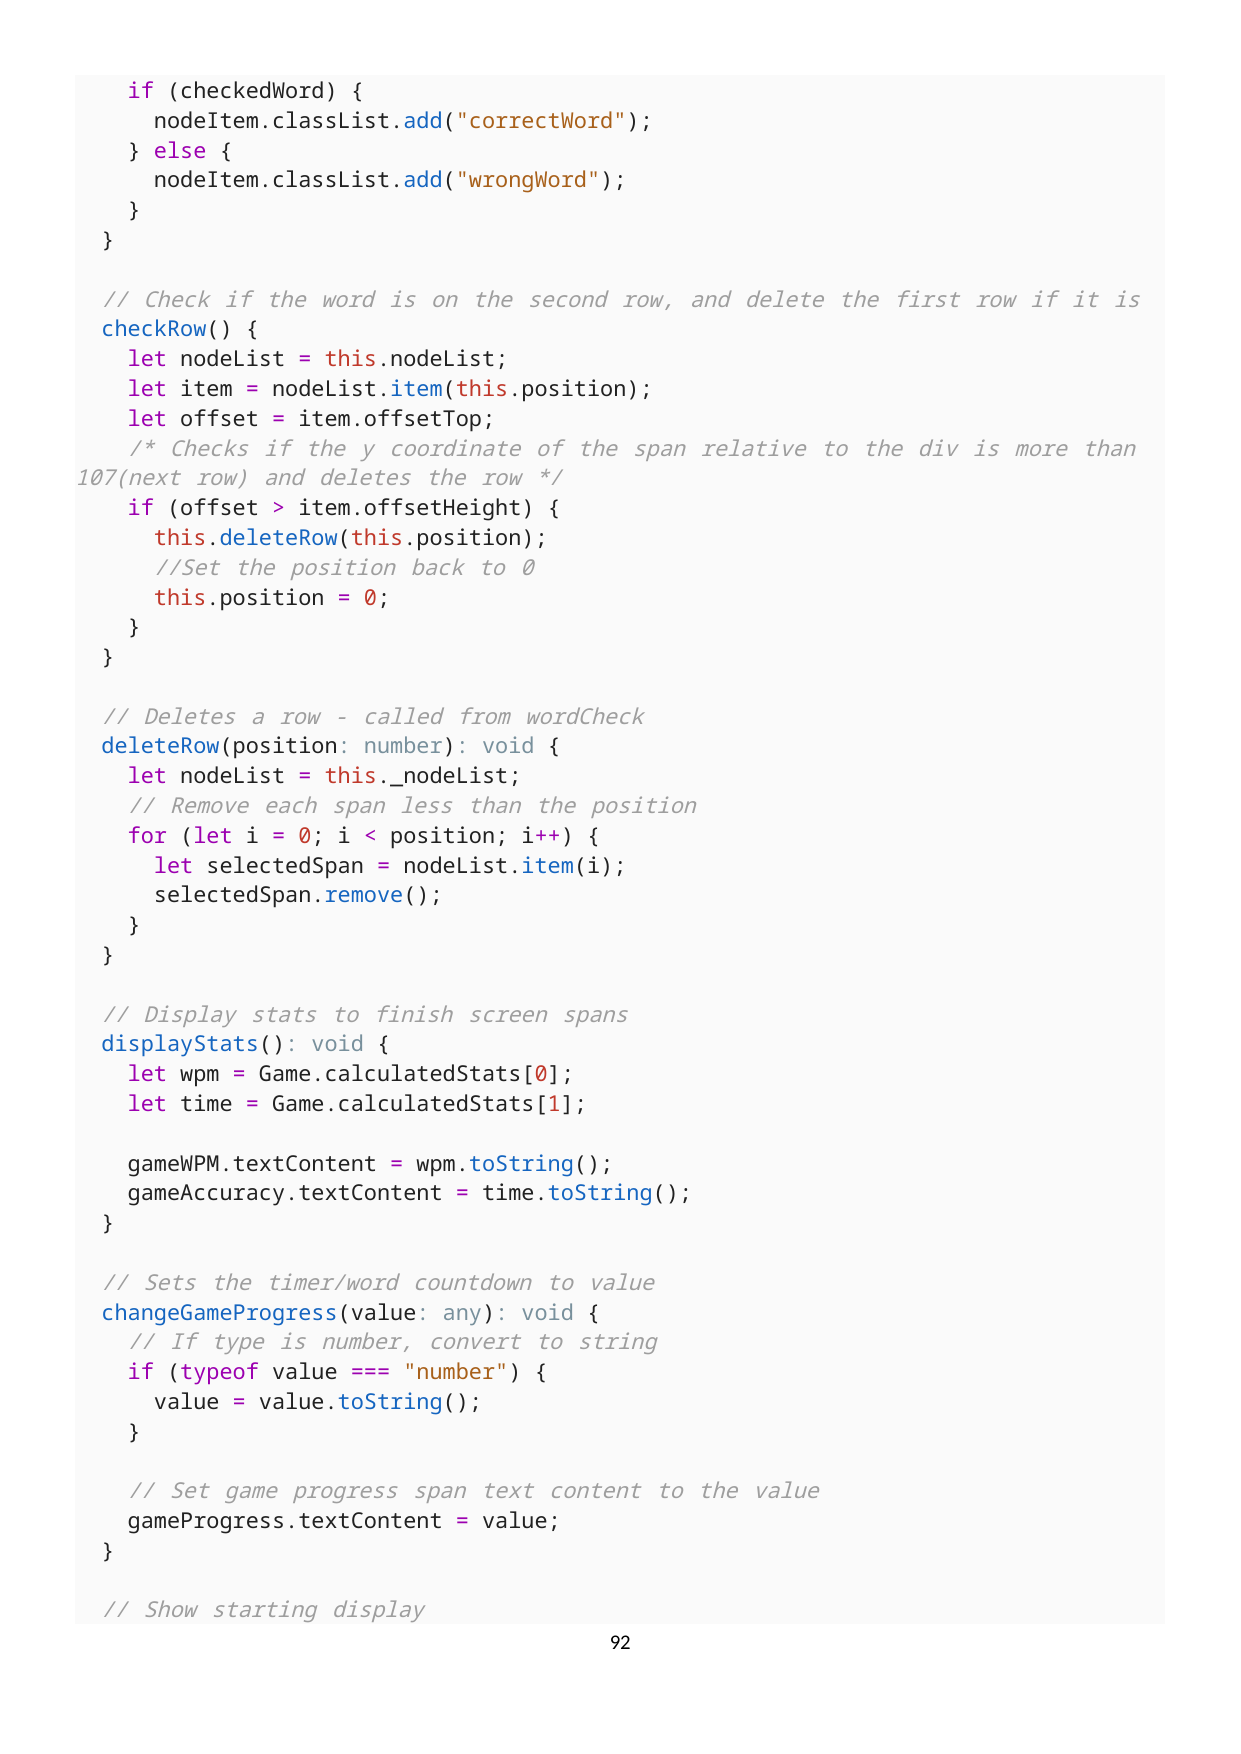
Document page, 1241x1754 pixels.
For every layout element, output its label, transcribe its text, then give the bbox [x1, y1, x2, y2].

text for (let i = 0; i < position; i++) { [75, 820, 1165, 849]
text let offset = item.offsetTop; [75, 403, 1165, 432]
text // Deletes a row - called from wordCheck [75, 701, 1165, 730]
text } [75, 1535, 1165, 1564]
text } [75, 1207, 1165, 1237]
text } else { [75, 134, 1165, 164]
text // Set game progress span text content to the value [75, 1475, 1165, 1505]
text changeGameProgress(value: any): void { [75, 1296, 1165, 1326]
text } [75, 1416, 1165, 1445]
text } [75, 939, 1165, 969]
text } [75, 641, 1165, 671]
text let item = nodeList.item(this.position); [75, 373, 1165, 403]
text gameProgress.textContent = value; [75, 1505, 1165, 1535]
text // If type is number, convert to string [75, 1326, 1165, 1356]
text selectedSpan.remove(); [75, 879, 1165, 909]
text } [75, 224, 1165, 254]
text } [75, 611, 1165, 641]
text if (typeof value === "number") { [75, 1356, 1165, 1386]
text checkRow() { [75, 313, 1165, 343]
text this.position = 0; [75, 581, 1165, 611]
text //Set the position back to 0 [75, 552, 1165, 581]
text // Show starting display [75, 1594, 1165, 1624]
text // Sets the timer/word countdown to value [75, 1267, 1165, 1296]
text /* Checks if the y coordinate of the span relative to the div is more than 107(next row) and deletes the row */ [75, 432, 1165, 492]
text gameAccuracy.textContent = time.toString(); [75, 1177, 1165, 1207]
text if (offset > item.offsetHeight) { [75, 492, 1165, 522]
text nodeItem.classList.add("correctWord"); [75, 105, 1165, 134]
text value = value.toString(); [75, 1386, 1165, 1416]
text } [75, 194, 1165, 224]
text let time = Game.calculatedStats[1]; [75, 1088, 1165, 1118]
text // Check if the word is on the second row, and delete the first row if it is [75, 283, 1165, 313]
text let nodeList = this._nodeList; [75, 760, 1165, 790]
text this.deleteRow(this.position); [75, 522, 1165, 552]
text gameWPM.textContent = wpm.toString(); [75, 1147, 1165, 1177]
text deleteRow(position: number): void { [75, 730, 1165, 760]
text displayStats(): void { [75, 1028, 1165, 1058]
text if (checkedWord) { [75, 75, 1165, 105]
text let wpm = Game.calculatedStats[0]; [75, 1058, 1165, 1088]
text nodeItem.classList.add("wrongWord"); [75, 164, 1165, 194]
text // Remove each span less than the position [75, 790, 1165, 820]
text } [75, 909, 1165, 939]
text let nodeList = this.nodeList; [75, 343, 1165, 373]
text // Display stats to finish screen spans [75, 998, 1165, 1028]
text let selectedSpan = nodeList.item(i); [75, 849, 1165, 879]
